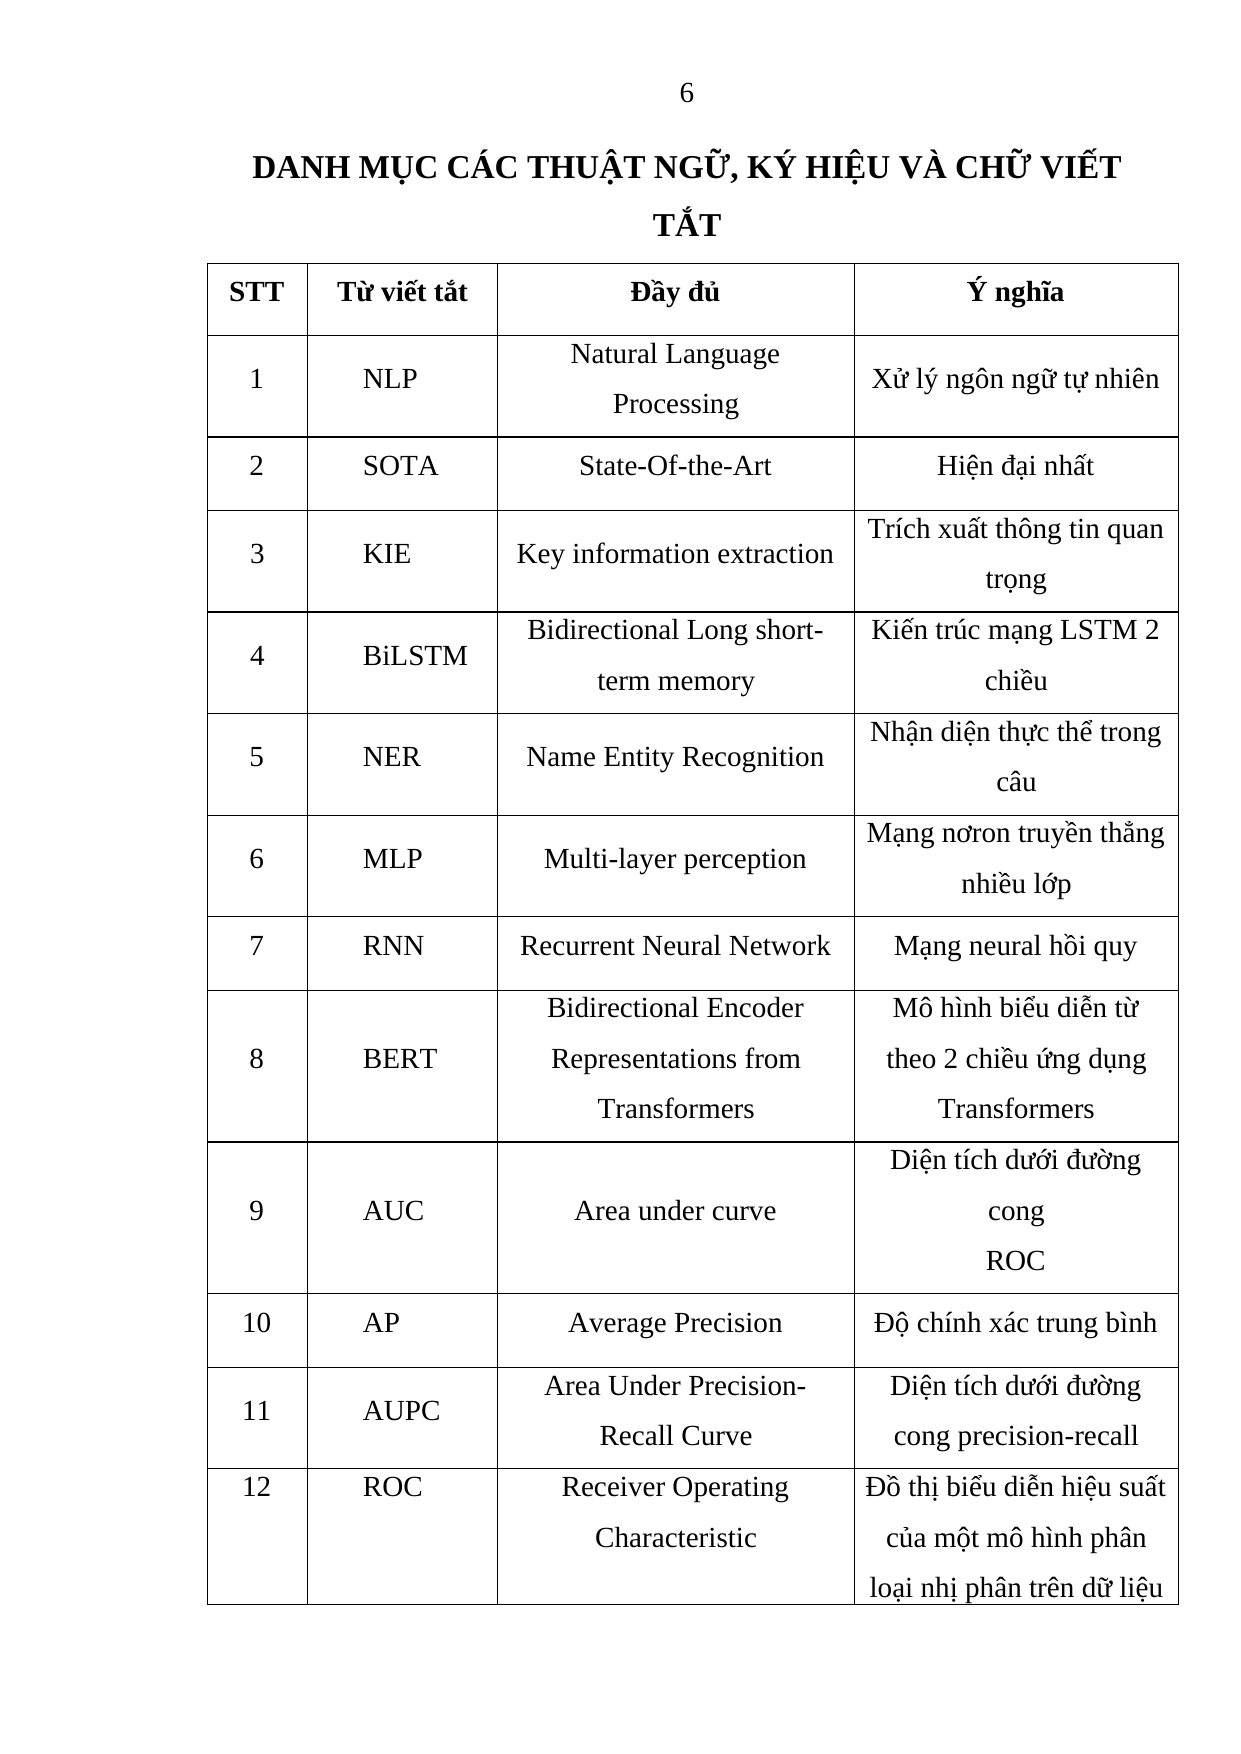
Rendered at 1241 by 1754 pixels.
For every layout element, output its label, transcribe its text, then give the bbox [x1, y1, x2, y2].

table_cell Name Entity Recognition [498, 714, 854, 814]
table_cell AUPC [308, 1368, 497, 1468]
table_cell Diện tích dưới đường cong ROC [855, 1143, 1178, 1293]
table_cell Area Under Precision-Recall Curve [498, 1368, 854, 1468]
table_cell NLP [308, 336, 497, 436]
table_cell Xử lý ngôn ngữ tự nhiên [855, 336, 1178, 436]
table_cell RNN [308, 917, 497, 989]
table_cell 1 [208, 336, 307, 436]
table_cell Mạng neural hồi quy [855, 917, 1178, 989]
table_cell Bidirectional Long short-term memory [498, 613, 854, 713]
table_cell Natural Language Processing [498, 336, 854, 436]
table_cell 7 [208, 917, 307, 989]
table_cell Hiện đại nhất [855, 438, 1178, 510]
table_cell 4 [208, 613, 307, 713]
table_cell 3 [208, 511, 307, 611]
table_header Từ viết tắt [308, 264, 497, 335]
table_cell ROC [308, 1469, 497, 1603]
table_cell 2 [208, 438, 307, 510]
table_cell 8 [208, 991, 307, 1141]
table_cell BiLSTM [308, 613, 497, 713]
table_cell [855, 1469, 1178, 1603]
table_cell Bidirectional Encoder Representations from Transformers [498, 991, 854, 1141]
table_cell Độ chính xác trung bình [855, 1294, 1178, 1367]
subtitle DANH MỤC CÁC THUẬT NGỮ, KÝ HIỆU VÀ CHỮ VIẾT TẮT [252, 186, 1122, 243]
table_cell Average Precision [498, 1294, 854, 1367]
table_cell AP [308, 1294, 497, 1367]
table_cell State-Of-the-Art [498, 438, 854, 510]
table_cell Trích xuất thông tin quan trọng [855, 511, 1178, 611]
table_cell Key information extraction [498, 511, 854, 611]
table_header Ý nghĩa [855, 264, 1178, 335]
table_cell NER [308, 714, 497, 814]
table_cell 6 [208, 816, 307, 916]
table_header Đầy đủ [498, 264, 854, 335]
table_cell KIE [308, 511, 497, 611]
table_cell 10 [208, 1294, 307, 1367]
table_cell AUC [308, 1143, 497, 1293]
table_cell Nhận diện thực thể trong câu [855, 714, 1178, 814]
table_cell Diện tích dưới đường cong precision-recall [855, 1368, 1178, 1468]
table_cell 5 [208, 714, 307, 814]
table_cell SOTA [308, 438, 497, 510]
table_cell 11 [208, 1368, 307, 1468]
table_header STT [208, 264, 307, 335]
table_cell BERT [308, 991, 497, 1141]
table_cell 9 [208, 1143, 307, 1293]
table_cell Recurrent Neural Network [498, 917, 854, 989]
table_cell Kiến trúc mạng LSTM 2 chiều [855, 613, 1178, 713]
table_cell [498, 1469, 854, 1603]
table_cell Area under curve [498, 1143, 854, 1293]
table_cell Multi-layer perception [498, 816, 854, 916]
table_cell MLP [308, 816, 497, 916]
table_cell Mô hình biểu diễn từ theo 2 chiều ứng dụng Transformers [855, 991, 1178, 1141]
table_cell 12 [208, 1469, 307, 1603]
table_cell Mạng nơron truyền thẳng nhiều lớp [855, 816, 1178, 916]
